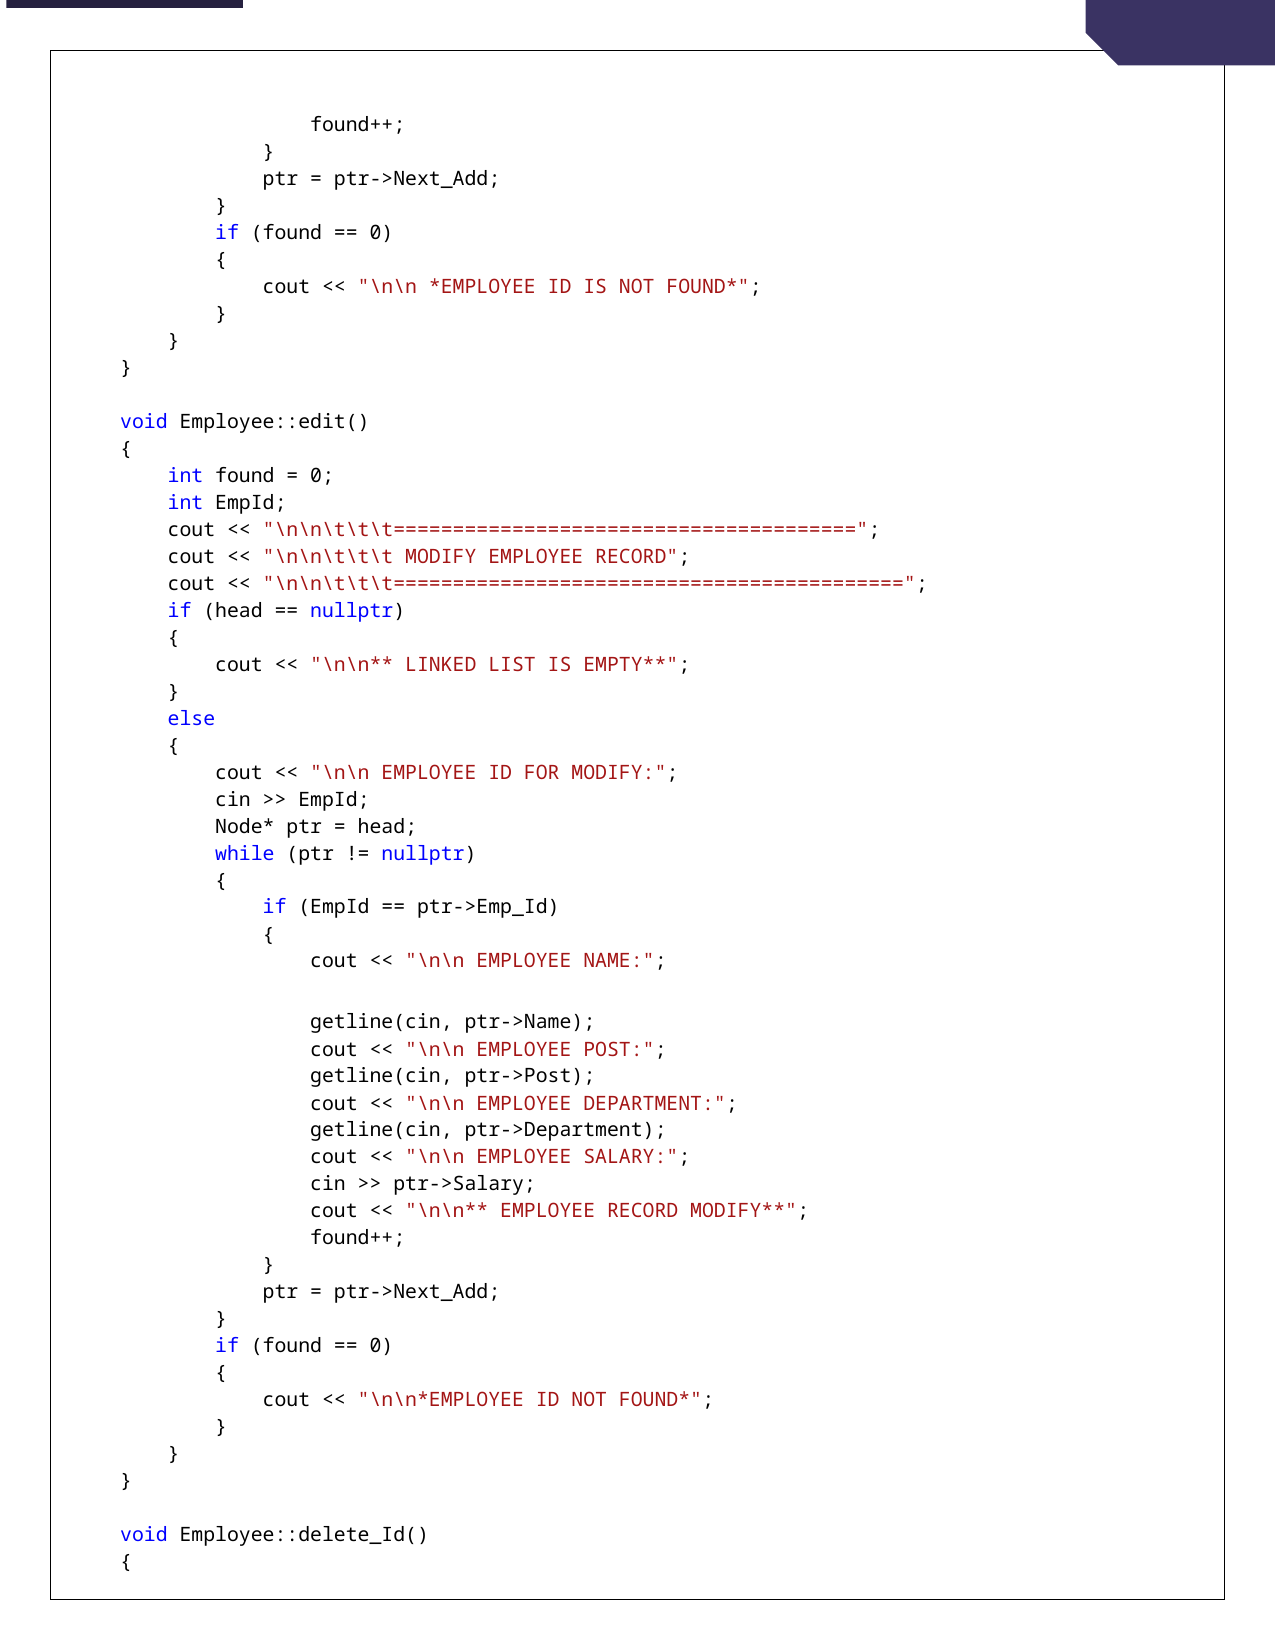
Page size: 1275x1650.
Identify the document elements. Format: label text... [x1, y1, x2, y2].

text { [120, 245, 1155, 272]
text cout << "\n\n EMPLOYEE DEPARTMENT:"; [120, 1089, 1155, 1116]
text cout << "\n\n\t\t\t======================================="; [120, 515, 1155, 542]
text cout << "\n\n EMPLOYEE ID FOR MODIFY:"; [120, 758, 1155, 785]
text cout << "\n\n EMPLOYEE SALARY:"; [120, 1143, 1155, 1170]
text } [120, 1412, 1155, 1439]
text { [120, 731, 1155, 758]
text getline(cin, ptr->Name); [120, 1008, 1155, 1035]
text cout << "\n\n** EMPLOYEE RECORD MODIFY**"; [120, 1197, 1155, 1224]
text int EmpId; [120, 488, 1155, 515]
text } [120, 1251, 1155, 1278]
text void Employee::delete_Id() [120, 1520, 1155, 1547]
text { [120, 866, 1155, 893]
text if (head == nullptr) [120, 596, 1155, 623]
text } [120, 326, 1155, 353]
text } [120, 1439, 1155, 1466]
text } [120, 1304, 1155, 1332]
text } [120, 353, 1155, 380]
text cout << "\n\n EMPLOYEE POST:"; [120, 1035, 1155, 1062]
text Node* ptr = head; [120, 812, 1155, 839]
text } [120, 1466, 1155, 1493]
text ptr = ptr->Next_Add; [120, 164, 1155, 191]
text cout << "\n\n EMPLOYEE NAME:"; [120, 947, 1155, 974]
text cin >> ptr->Salary; [120, 1170, 1155, 1197]
text cout << "\n\n*EMPLOYEE ID NOT FOUND*"; [120, 1386, 1155, 1412]
text found++; [120, 1224, 1155, 1251]
text int found = 0; [120, 461, 1155, 488]
text } [120, 137, 1155, 164]
text { [120, 1358, 1155, 1386]
text { [120, 920, 1155, 947]
text } [120, 299, 1155, 326]
text { [120, 623, 1155, 650]
text while (ptr != nullptr) [120, 839, 1155, 866]
text if (EmpId == ptr->Emp_Id) [120, 893, 1155, 920]
text if (found == 0) [120, 1332, 1155, 1358]
text else [120, 704, 1155, 731]
text getline(cin, ptr->Department); [120, 1116, 1155, 1143]
text found++; [120, 110, 1155, 137]
text } [120, 191, 1155, 218]
text if (found == 0) [120, 218, 1155, 245]
text cin >> EmpId; [120, 785, 1155, 812]
text cout << "\n\n *EMPLOYEE ID IS NOT FOUND*"; [120, 272, 1155, 299]
text ptr = ptr->Next_Add; [120, 1278, 1155, 1304]
text cout << "\n\n\t\t\t==========================================="; [120, 569, 1155, 596]
text { [120, 434, 1155, 461]
text } [120, 677, 1155, 704]
text void Employee::edit() [120, 407, 1155, 434]
text getline(cin, ptr->Post); [120, 1062, 1155, 1089]
text cout << "\n\n\t\t\t MODIFY EMPLOYEE RECORD"; [120, 542, 1155, 569]
text cout << "\n\n** LINKED LIST IS EMPTY**"; [120, 650, 1155, 677]
text { [120, 1547, 1155, 1574]
